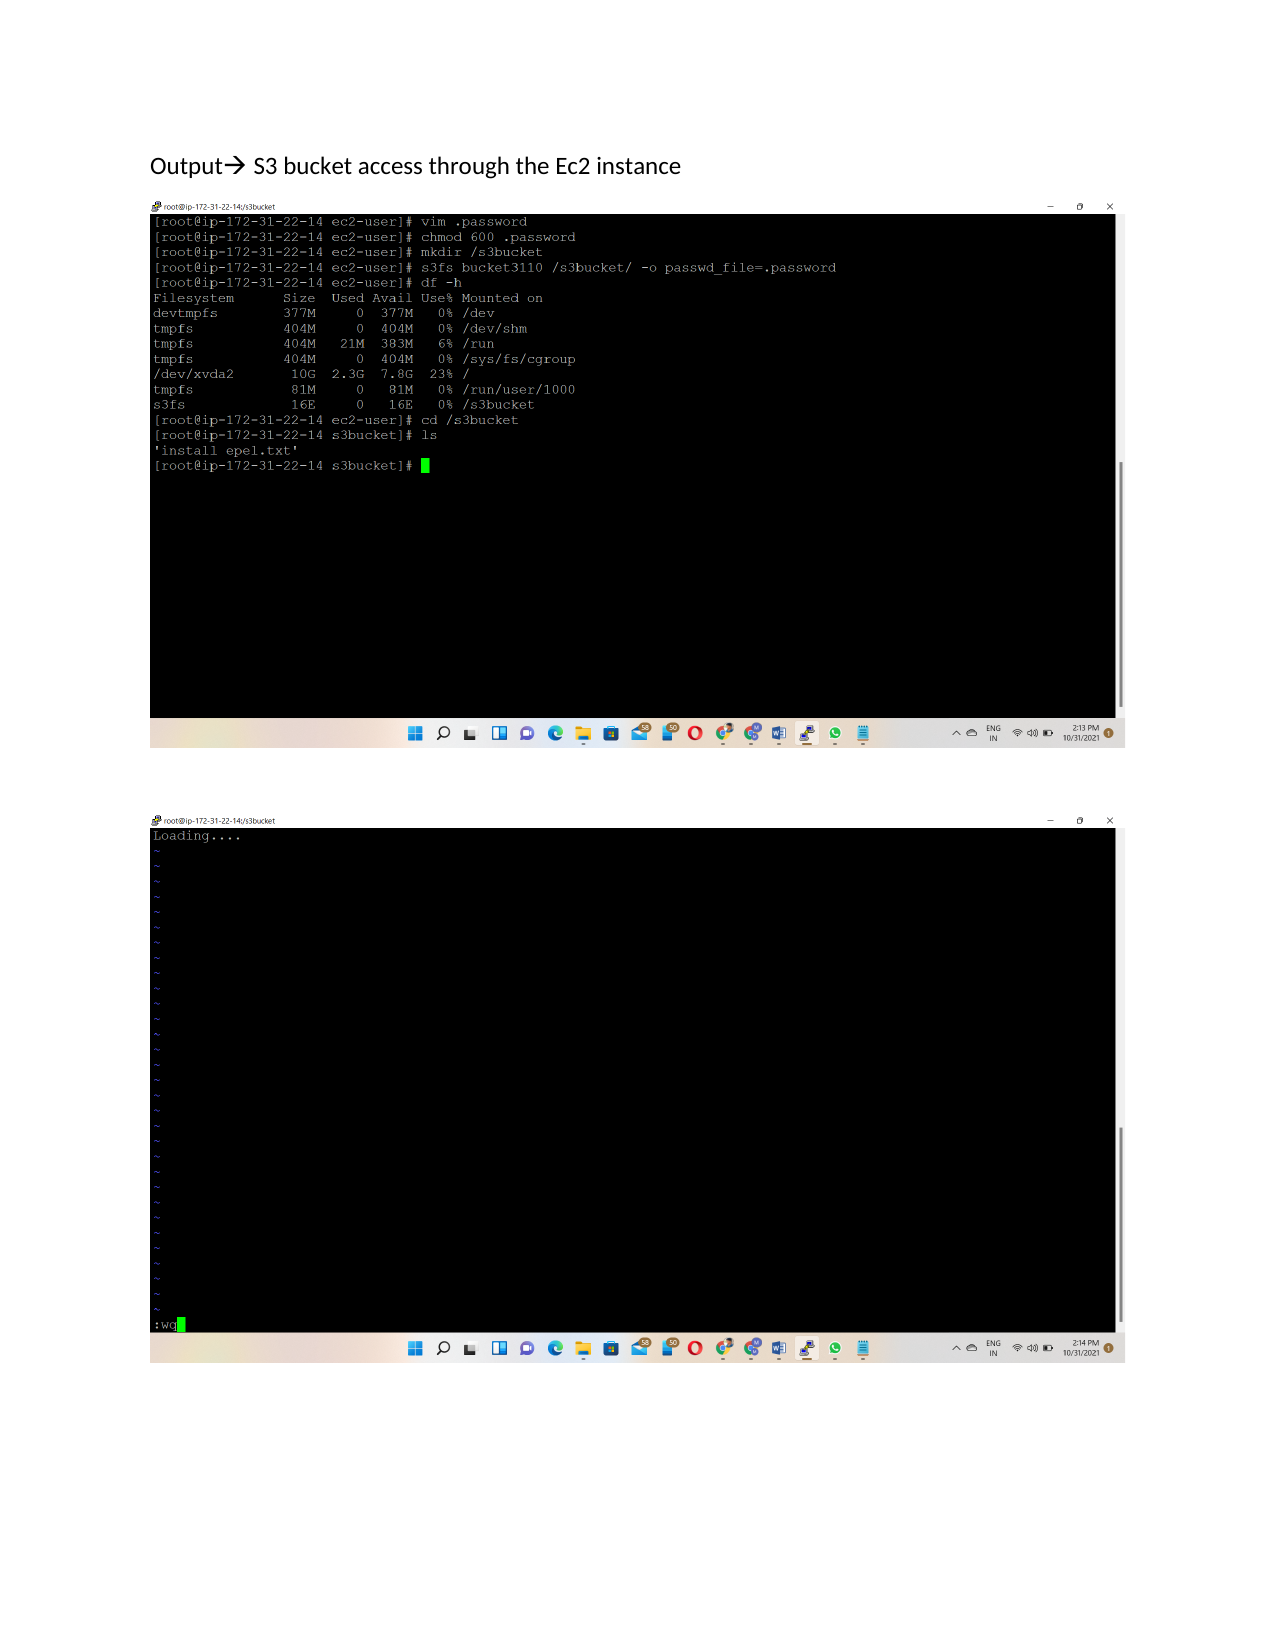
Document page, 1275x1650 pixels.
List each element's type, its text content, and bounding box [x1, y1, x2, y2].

picture [150, 199, 1125, 748]
text Output S3 bucket access through the Ec2 instance [150, 150, 1125, 181]
picture [150, 813, 1125, 1363]
